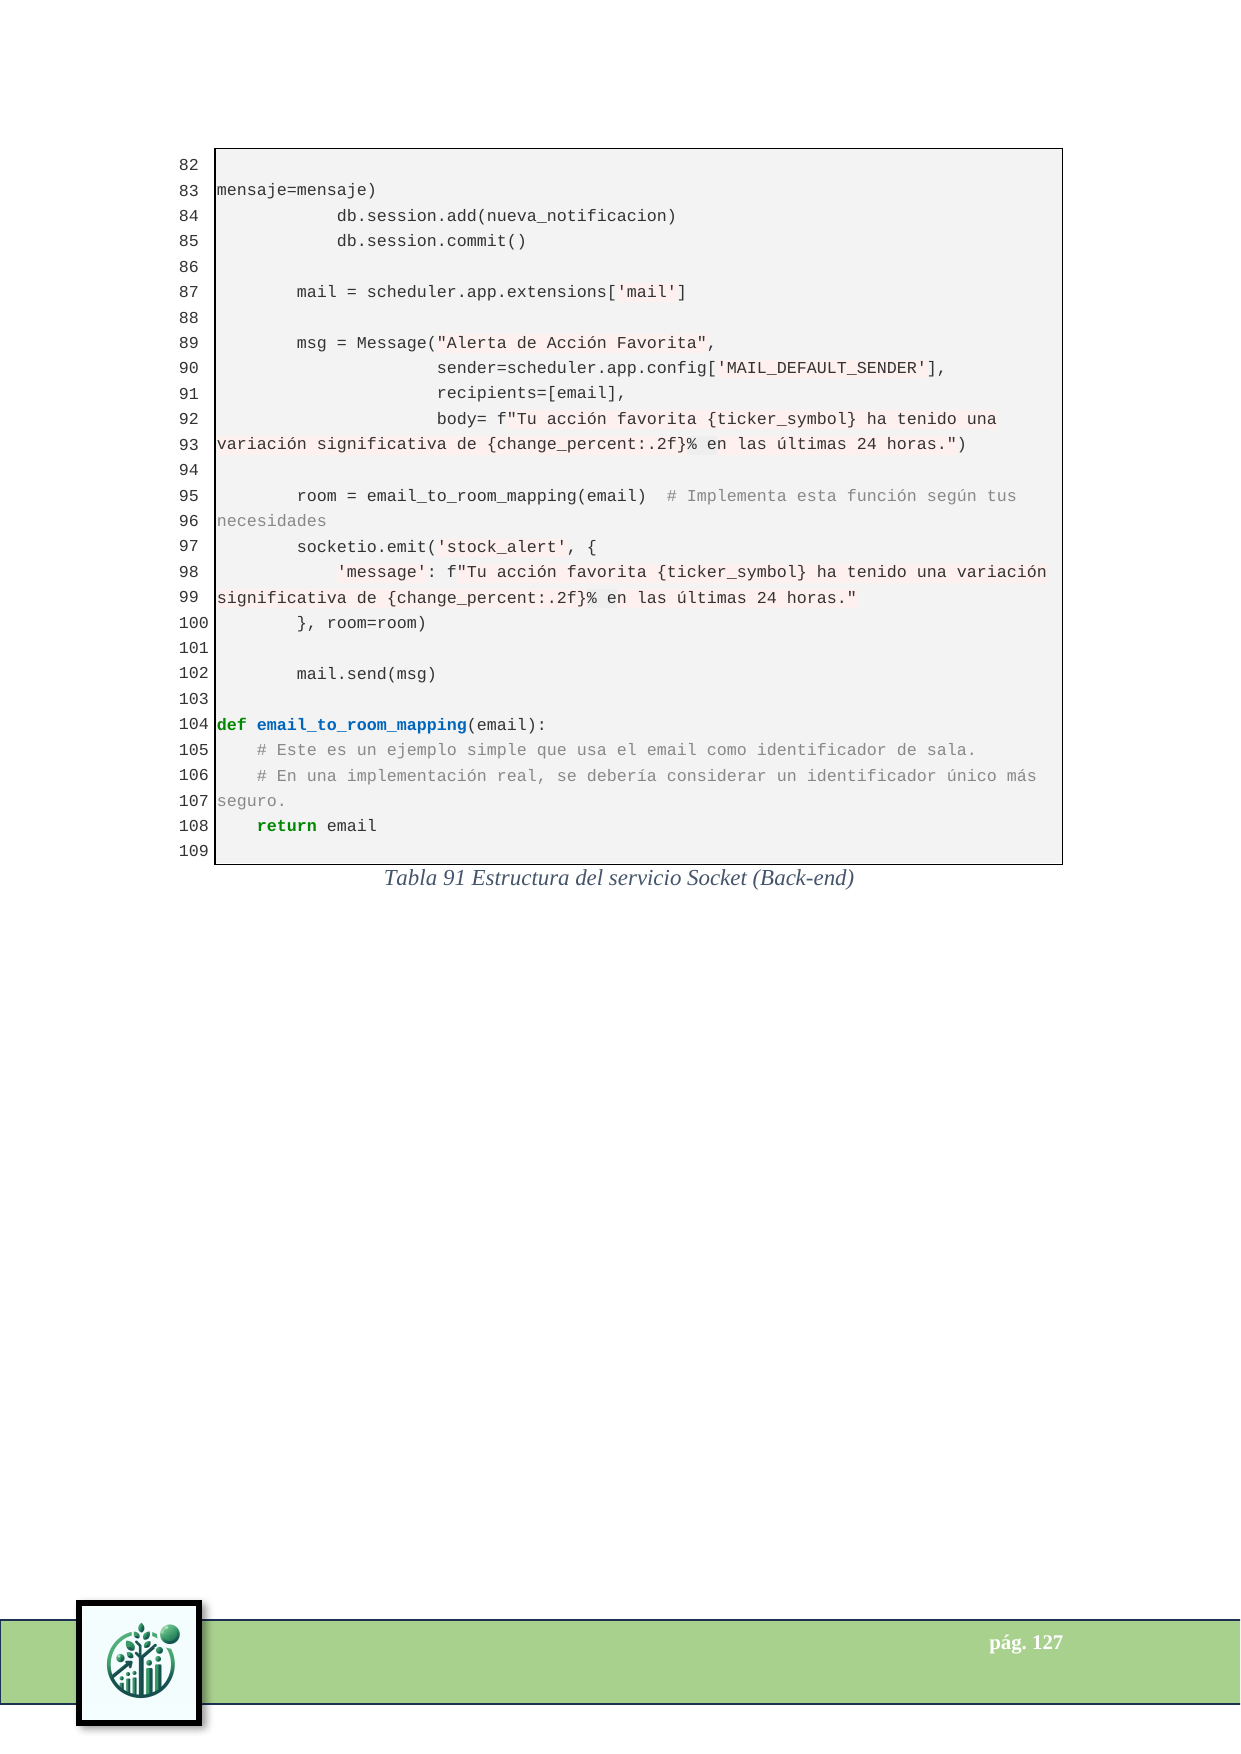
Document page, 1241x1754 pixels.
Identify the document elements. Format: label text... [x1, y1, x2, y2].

picture [82, 1606, 196, 1720]
text Tabla 91 Estructura del servicio Socket (Back-end) [177, 864, 1063, 891]
